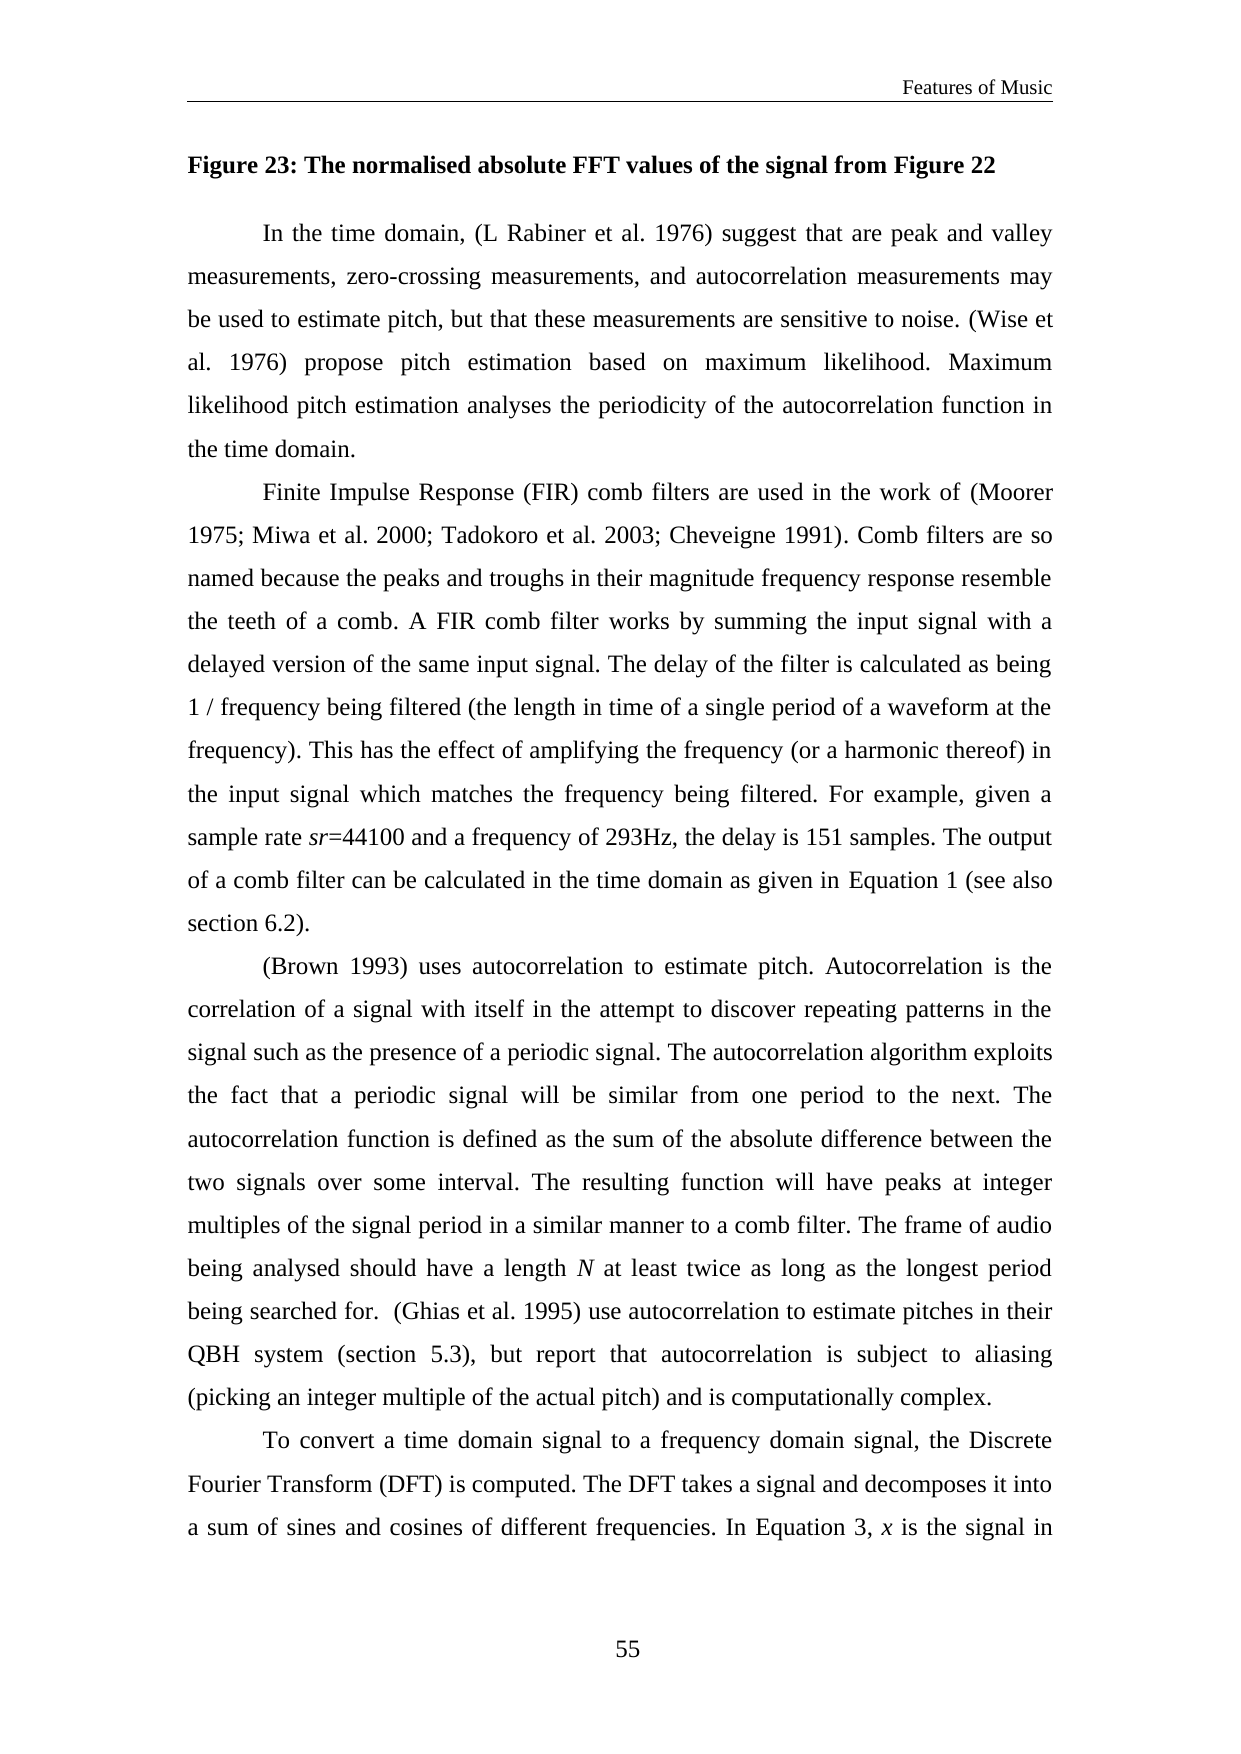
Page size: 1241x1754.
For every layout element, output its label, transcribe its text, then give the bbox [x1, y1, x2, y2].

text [187, 1426, 1053, 1541]
text In the time domain, (L Rabiner et al. 1976) suggest that are peak and valley measurements, zero-crossing measurements, and autocorrelation measurements may be used to estimate pitch, but that these measurements are sensitive to noise. propose pitch estimation based on maximum likelihood. Maximum likelihood pitch estimation analyses the periodicity of the autocorrelation function in the time domain. [187, 218, 1053, 462]
text Finite Impulse Response (FIR) comb filters are used in the work of (Moorer 1975; Miwa et al. 2000; Tadokoro et al. 2003; Cheveigne 1991). Comb filters are so named because the peaks and troughs in their magnitude frequency response resemble the teeth of a comb. A FIR comb filter works by summing the input signal with a delayed version of the same input signal. The delay of the filter is calculated as being 1 / frequency being filtered (the length in time of a single period of a waveform at the frequency). This has the effect of amplifying the frequency (or a harmonic thereof) in the input signal which matches the frequency being filtered. For example, given a sample rate sr=44100 and a frequency of 293Hz, the delay is 151 samples. The output of a comb filter can be calculated in the time domain as given in Equation 1 (see also section 6.2). [187, 477, 1053, 937]
text (Brown 1993) uses autocorrelation to estimate pitch. Autocorrelation is the correlation of a signal with itself in the attempt to discover repeating patterns in the signal such as the presence of a periodic signal. The autocorrelation algorithm exploits the fact that a periodic signal will be similar from one period to the next. The autocorrelation function is defined as the sum of the absolute difference between the two signals over some interval. The resulting function will have peaks at integer multiples of the signal period in a similar manner to a comb filter. The frame of audio being analysed should have a length N at least twice as long as the longest period being searched for. use autocorrelation to estimate pitches in their QBH system (section 5.3), but report that autocorrelation is subject to aliasing (picking an integer multiple of the actual pitch) and is computationally complex. [187, 951, 1053, 1411]
